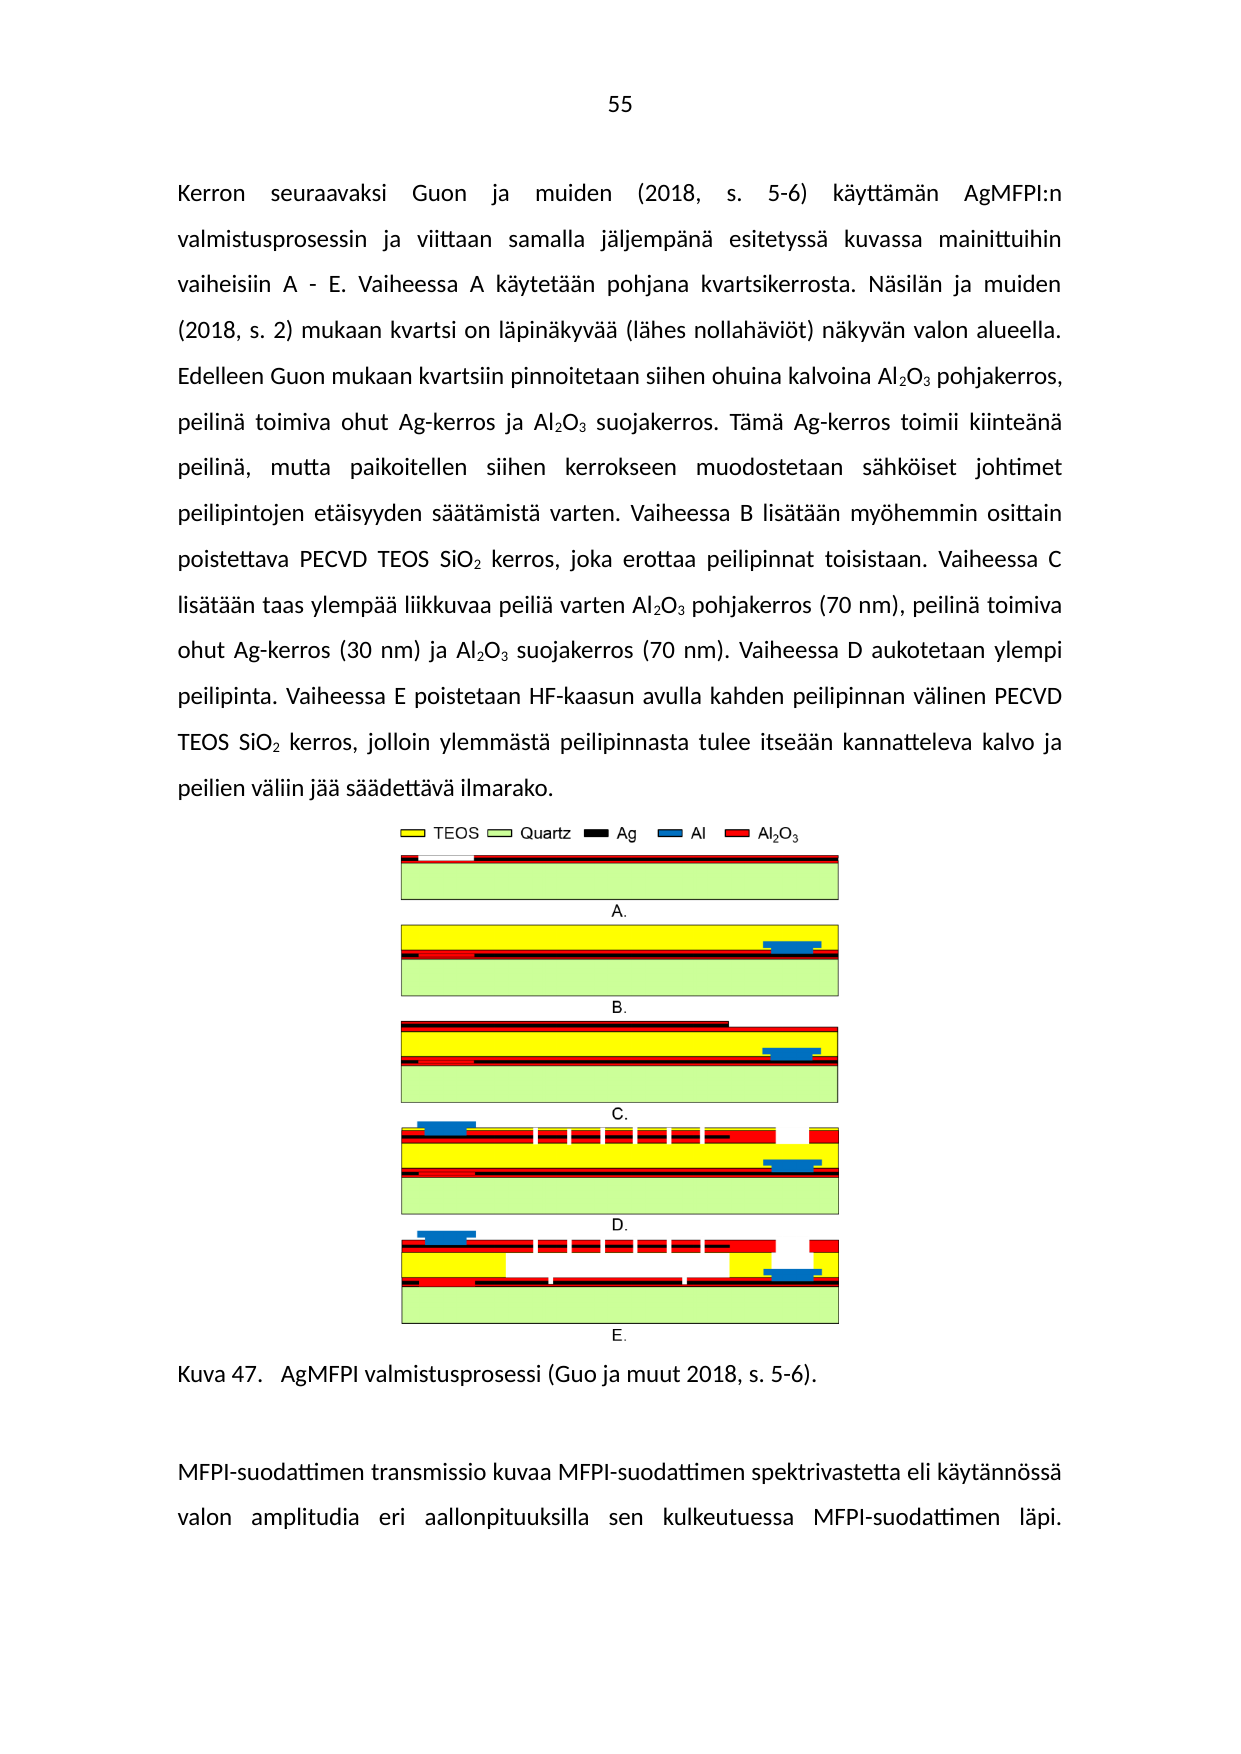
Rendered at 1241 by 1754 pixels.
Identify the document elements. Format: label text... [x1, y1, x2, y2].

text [177, 1456, 1063, 1532]
picture [395, 817, 845, 1346]
text Kerron seuraavaksi Guon ja muiden (2018, s. 5-6) käyttämän AgMFPI:n valmistusprosessin ja viittaan samalla jäljempänä esitetyssä kuvassa mainittuihin vaiheisiin A - E. Vaiheessa A käytetään pohjana kvartsikerrosta. Näsilän ja muiden (2018, s. 2) mukaan kvartsi on läpinäkyvää (lähes nollahäviöt) näkyvän valon alueella. Edelleen Guon mukaan kvartsiin pinnoitetaan siihen ohuina kalvoina Al2O3 pohjakerros, peilinä toimiva ohut Ag-kerros ja Al2O3 suojakerros. Tämä Ag-kerros toimii kiinteänä peilinä, mutta paikoitellen siihen kerrokseen muodostetaan sähköiset johtimet peilipintojen etäisyyden säätämistä varten. Vaiheessa B lisätään myöhemmin osittain poistettava PECVD TEOS SiO2 kerros, joka erottaa peilipinnat toisistaan. Vaiheessa C lisätään taas ylempää liikkuvaa peiliä varten Al2O3 pohjakerros (70 nm), peilinä toimiva ohut Ag-kerros (30 nm) ja Al2O3 suojakerros (70 nm). Vaiheessa D aukotetaan ylempi peilipinta. Vaiheessa E poistetaan HF-kaasun avulla kahden peilipinnan välinen PECVD TEOS SiO2 kerros, jolloin ylemmästä peilipinnasta tulee itseään kannatteleva kalvo ja peilien väliin jää säädettävä ilmarako. [177, 177, 1063, 802]
text Kuva 47. AgMFPI valmistusprosessi (Guo ja muut 2018, s. 5-6). [177, 1358, 1063, 1389]
